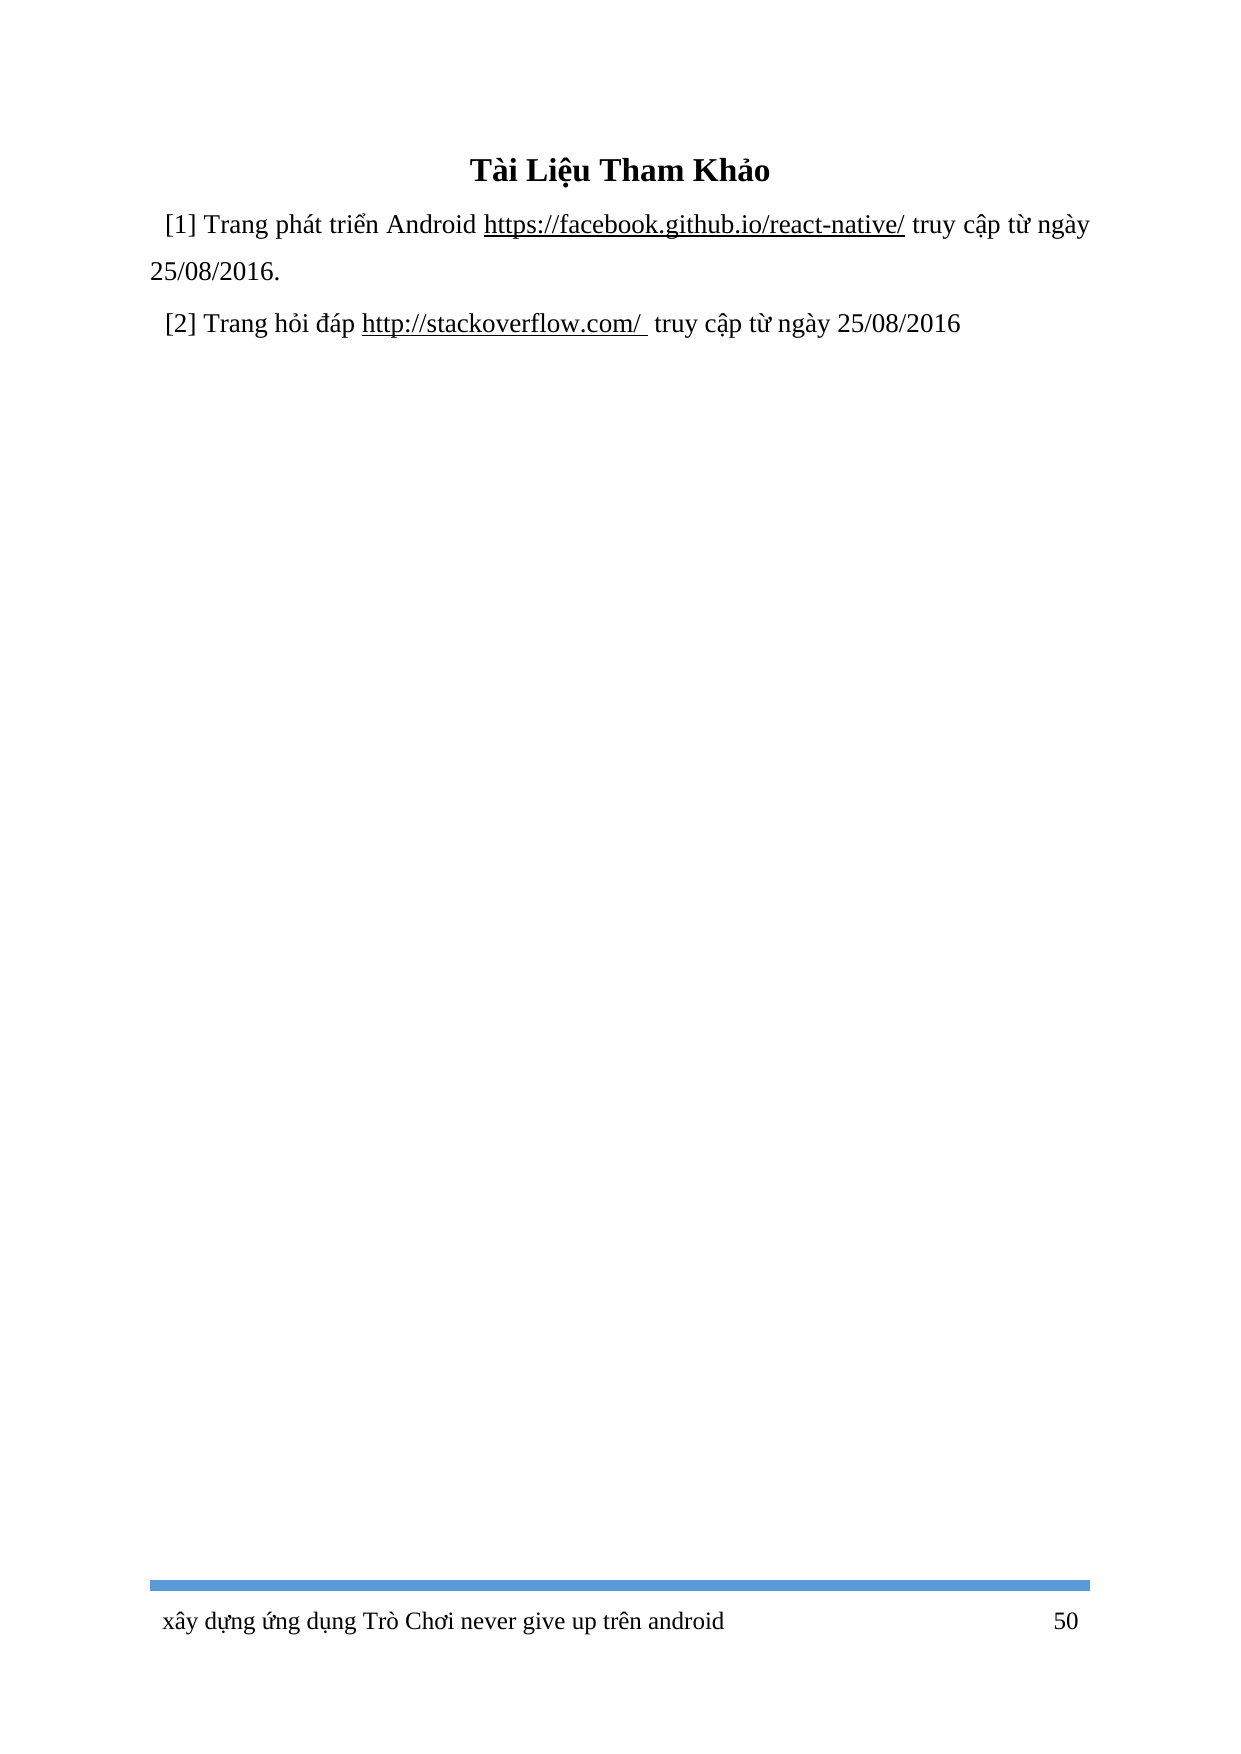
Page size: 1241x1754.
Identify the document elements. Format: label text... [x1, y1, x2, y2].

text Tài Liệu Tham Khảo [150, 150, 1090, 188]
list [2] Trang hỏi đáp http://stackoverflow.com/ truy cập từ ngày 25/08/2016 [165, 308, 1090, 339]
text [1] Trang phát triển Android https://facebook.github.io/react-native/ truy cập từ ngày 25/08/2016. [150, 208, 1090, 286]
